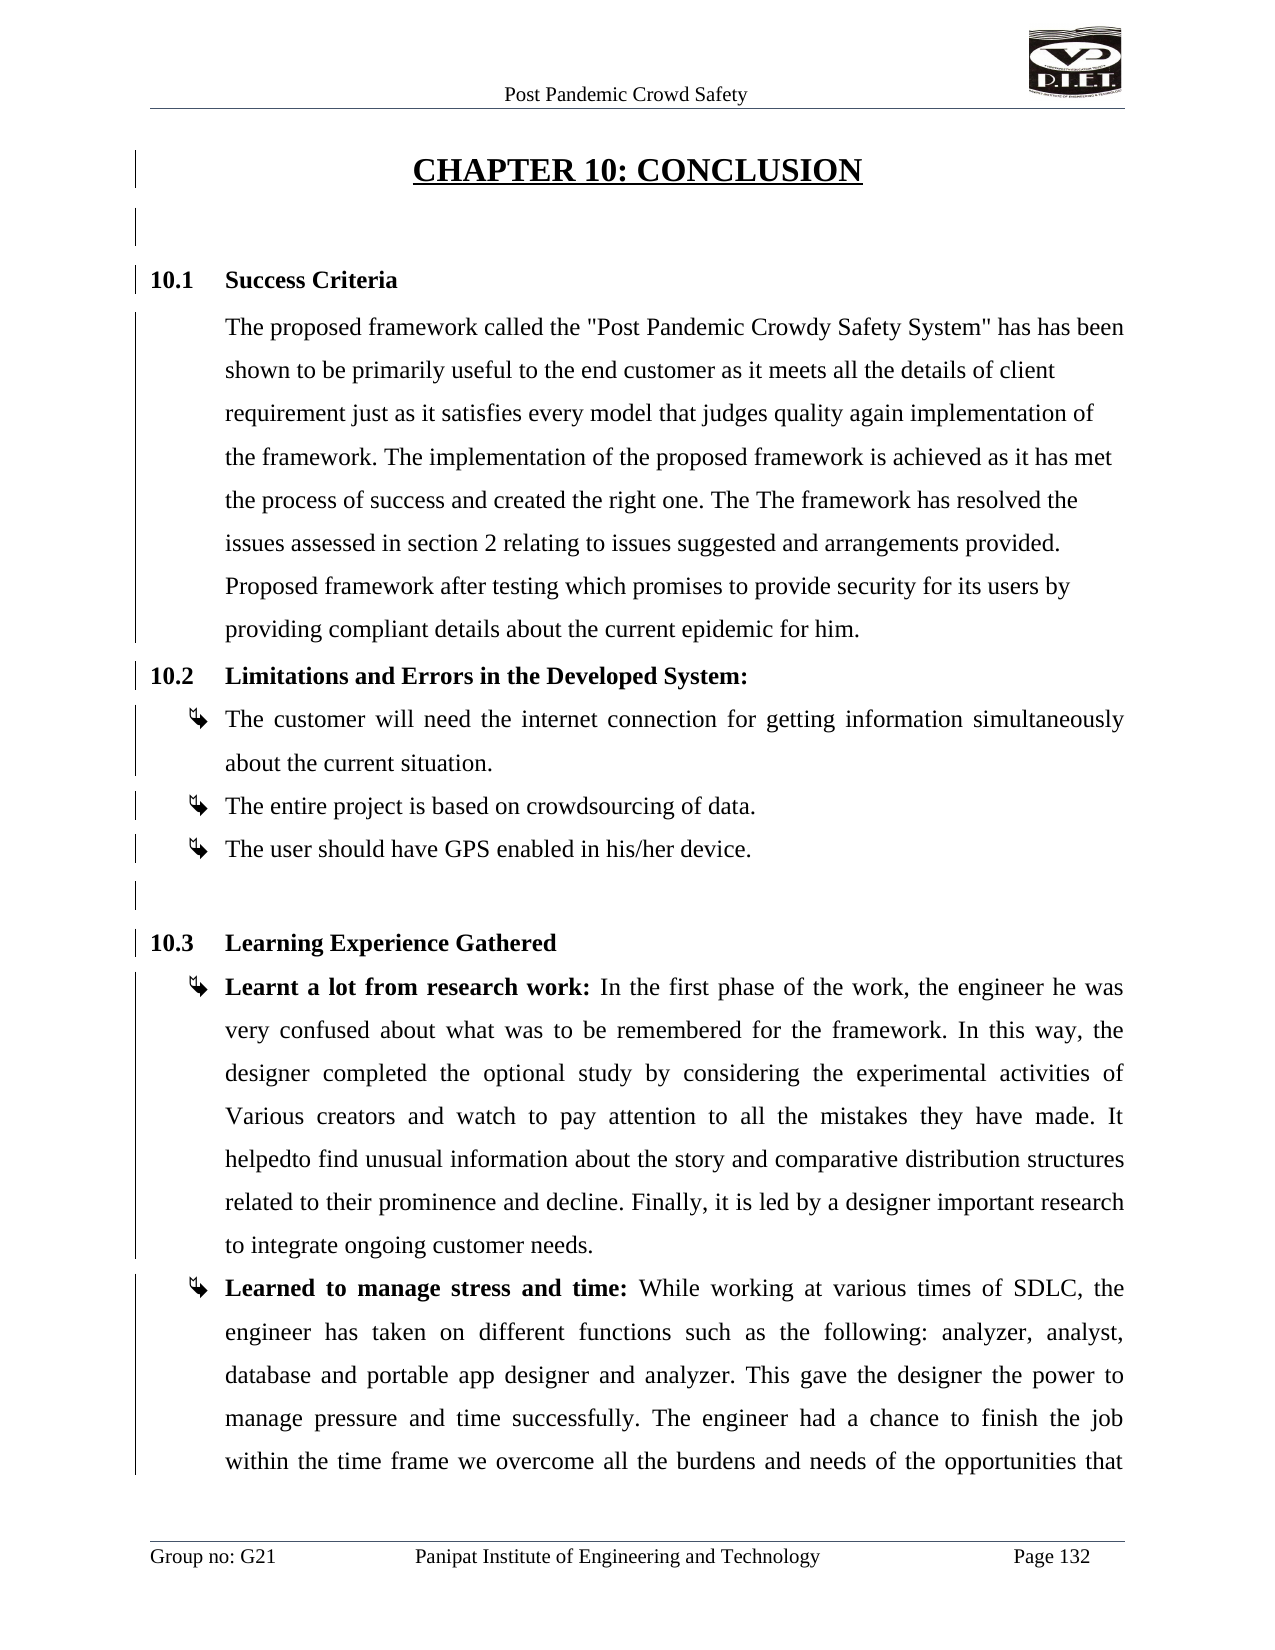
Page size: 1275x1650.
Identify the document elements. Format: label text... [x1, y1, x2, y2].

list The customer will need the internet connection for getting information simultaneously about the current situation. [187, 704, 1125, 776]
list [187, 1273, 1125, 1475]
text CHAPTER 10: CONCLUSION [150, 150, 1125, 188]
text 10.2 Limitations and Errors in the Developed System: [150, 661, 1125, 690]
text 10.1 Success Criteria [150, 265, 1125, 294]
list The user should have GPS enabled in his/her device. [187, 834, 1125, 863]
picture [1029, 23, 1122, 101]
text The proposed framework called the "Post Pandemic Crowdy Safety System" has has been shown to be primarily useful to the end customer as it meets all the details of client requirement just as it satisfies every model that judges quality again implementation of the framework. The implementation of the proposed framework is achieved as it has met the process of success and created the right one. The The framework has resolved the issues assessed in section 2 relating to issues suggested and arrangements provided. Proposed framework after testing which promises to provide security for its users by providing compliant details about the current epidemic for him. [225, 312, 1125, 643]
list Learnt a lot from research work: In the first phase of the work, the engineer he was very confused about what was to be remembered for the framework. In this way, the designer completed the optional study by considering the experimental activities of Various creators and watch to pay attention to all the mistakes they have made. It helpedto find unusual information about the story and comparative distribution structures related to their prominence and decline. Finally, it is led by a designer important research to integrate ongoing customer needs. [187, 972, 1125, 1259]
list The entire project is based on crowdsourcing of data. [187, 791, 1125, 819]
text 10.3 Learning Experience Gathered [150, 928, 1125, 957]
